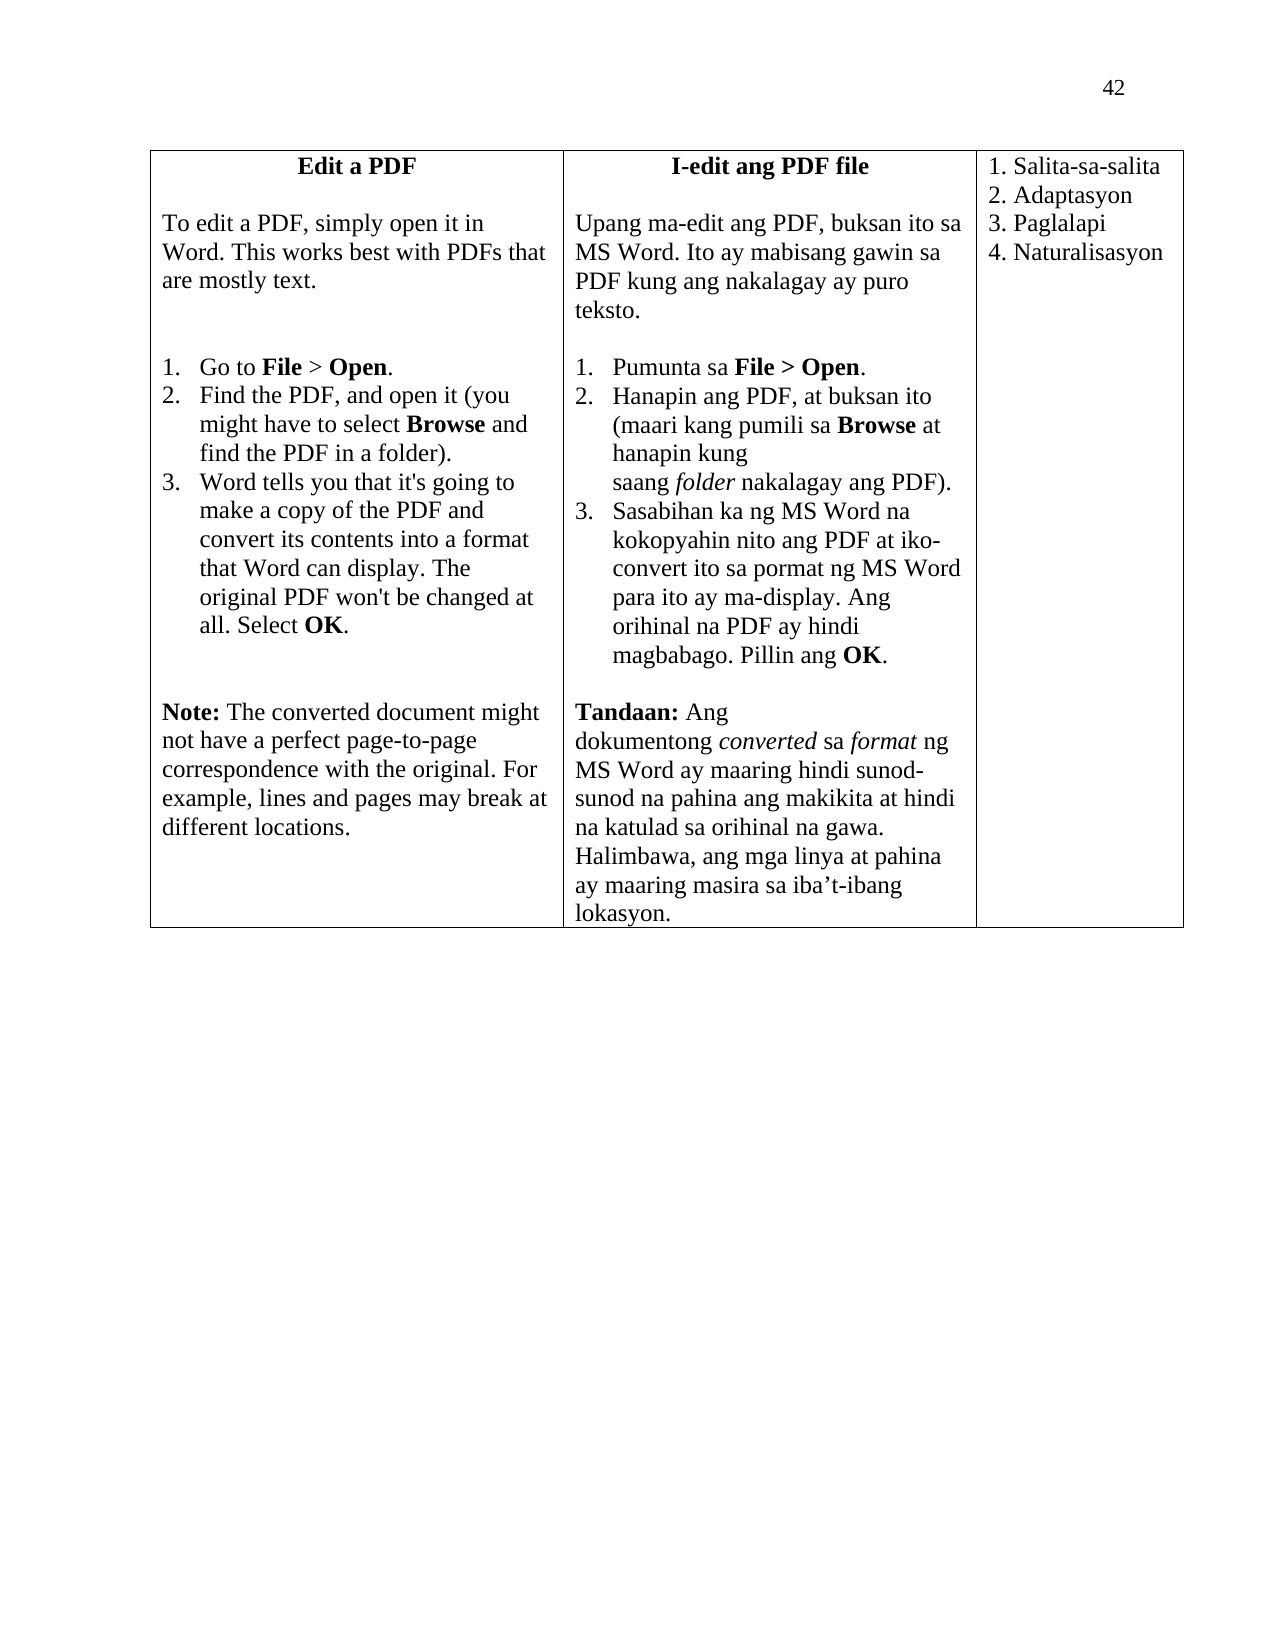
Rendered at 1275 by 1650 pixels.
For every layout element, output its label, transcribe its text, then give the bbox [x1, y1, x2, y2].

table_cell I-edit ang PDF file Upang ma-edit ang PDF, buksan ito sa MS Word. Ito ay mabisang gawin sa PDF kung ang nakalagay ay puro teksto. Pumunta sa File > Open. Hanapin ang PDF, at buksan ito (maari kang pumili sa Browse at hanapin kung saang folder nakalagay ang PDF). Sasabihan ka ng MS Word na kokopyahin nito ang PDF at iko-convert ito sa pormat ng MS Word para ito ay ma-display. Ang orihinal na PDF ay hindi magbabago. Pillin ang OK. Tandaan: Ang dokumentong converted sa format ng MS Word ay maaring hindi sunod-sunod na pahina ang makikita at hindi na katulad sa orihinal na gawa. Halimbawa, ang mga linya at pahina ay maaring masira sa iba’t-ibang lokasyon. [564, 151, 976, 927]
table_cell 1. Salita-sa-salita 2. Adaptasyon 3. Paglalapi 4. Naturalisasyon [977, 151, 1183, 927]
table_cell Edit a PDF To edit a PDF, simply open it in Word. This works best with PDFs that are mostly text. Go to File > Open. Find the PDF, and open it (you might have to select Browse and find the PDF in a folder). Word tells you that it's going to make a copy of the PDF and convert its contents into a format that Word can display. The original PDF won't be changed at all. Select OK. Note: The converted document might not have a perfect page-to-page correspondence with the original. For example, lines and pages may break at different locations. [151, 151, 563, 927]
